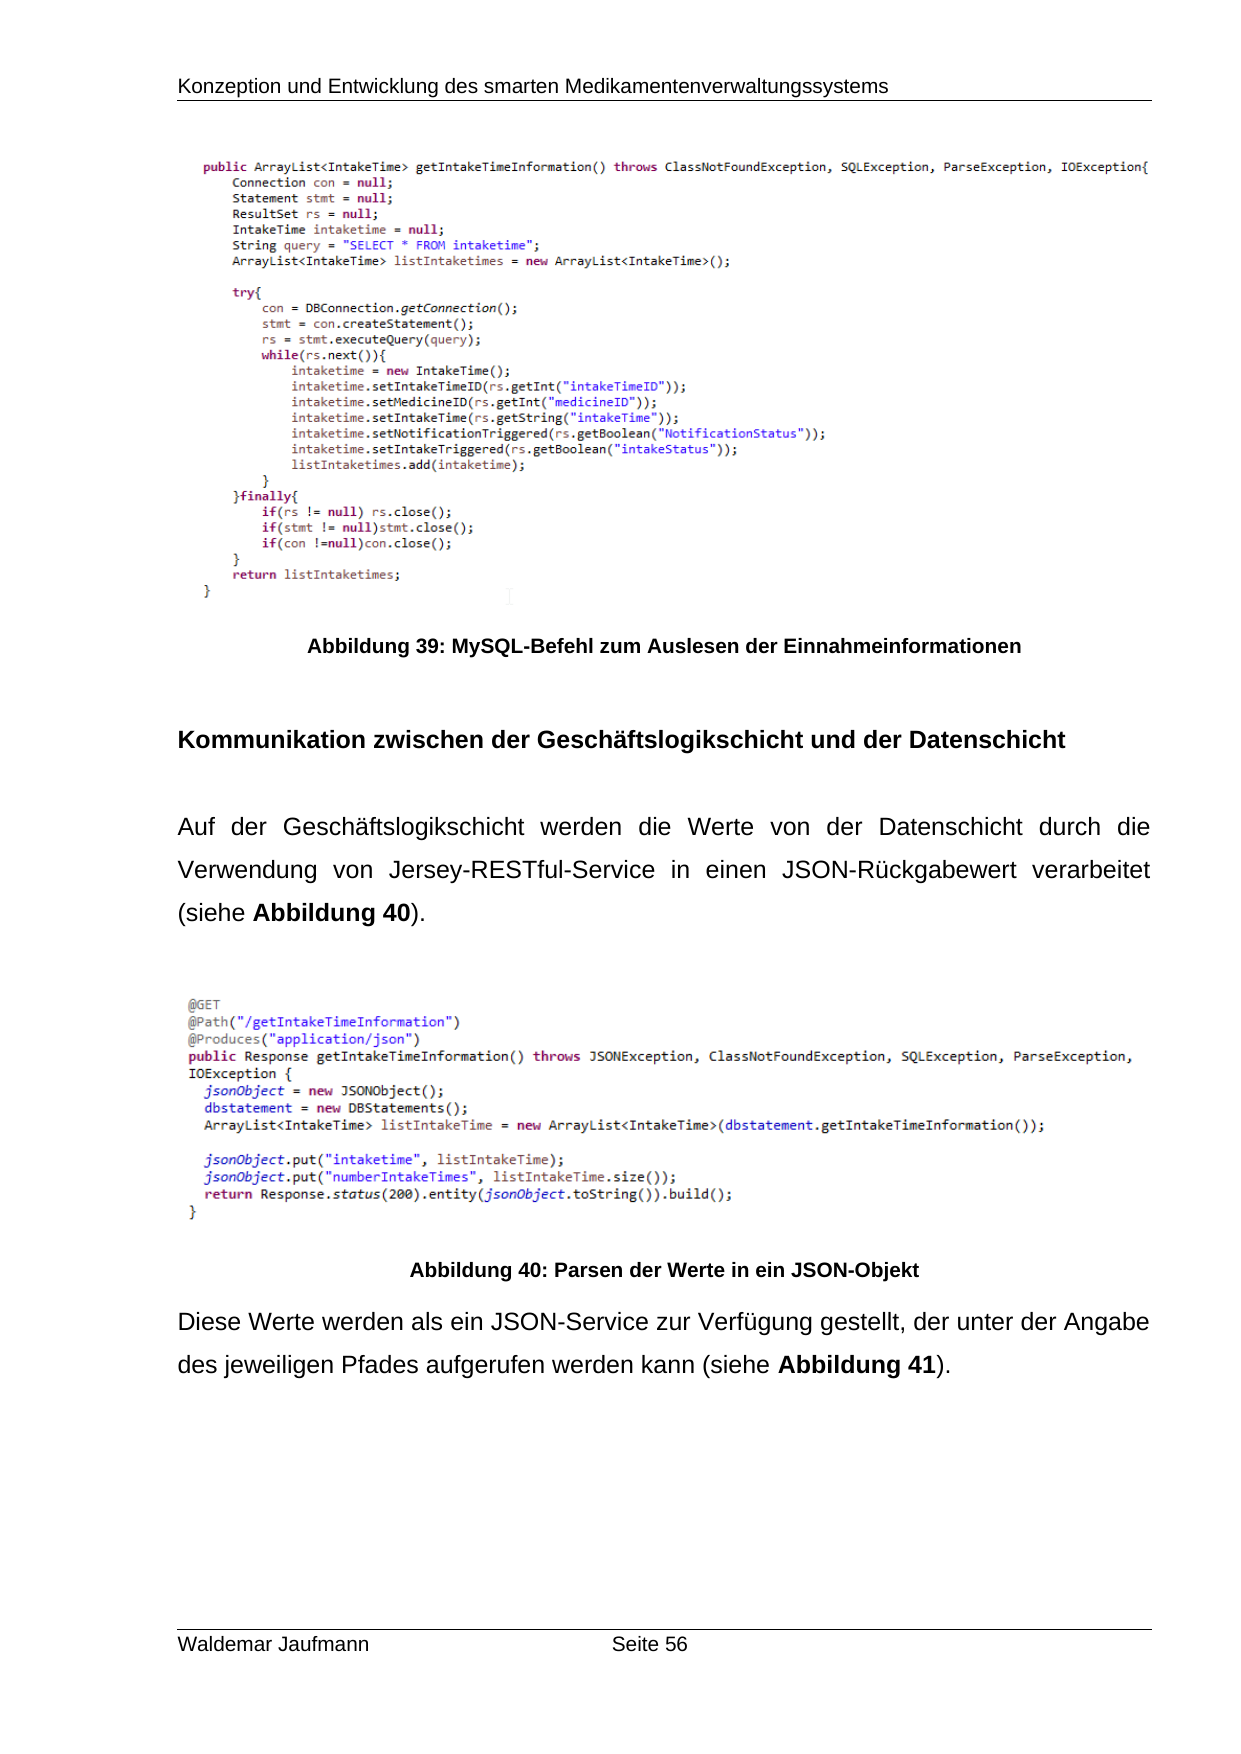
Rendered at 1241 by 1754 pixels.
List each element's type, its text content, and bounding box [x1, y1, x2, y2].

text Diese Werte werden als ein JSON-Service zur Verfügung gestellt, der unter der Angabe des jeweiligen Pfades aufgerufen werden kann (siehe Abbildung 41). [177, 1306, 1152, 1378]
text Kommunikation zwischen der Geschäftslogikschicht und der Datenschicht [177, 726, 1152, 754]
picture [177, 984, 1152, 1232]
text Abbildung 39: MySQL-Befehl zum Auslesen der Einnahmeinformationen [177, 634, 1152, 658]
picture [177, 147, 1152, 607]
text Auf der Geschäftslogikschicht werden die Werte von der Datenschicht durch die Verwendung von Jersey-RESTful-Service in einen JSON-Rückgabewert verarbeitet (siehe Abbildung 40). [177, 812, 1152, 927]
text Abbildung 40: Parsen der Werte in ein JSON-Objekt [177, 1258, 1152, 1282]
